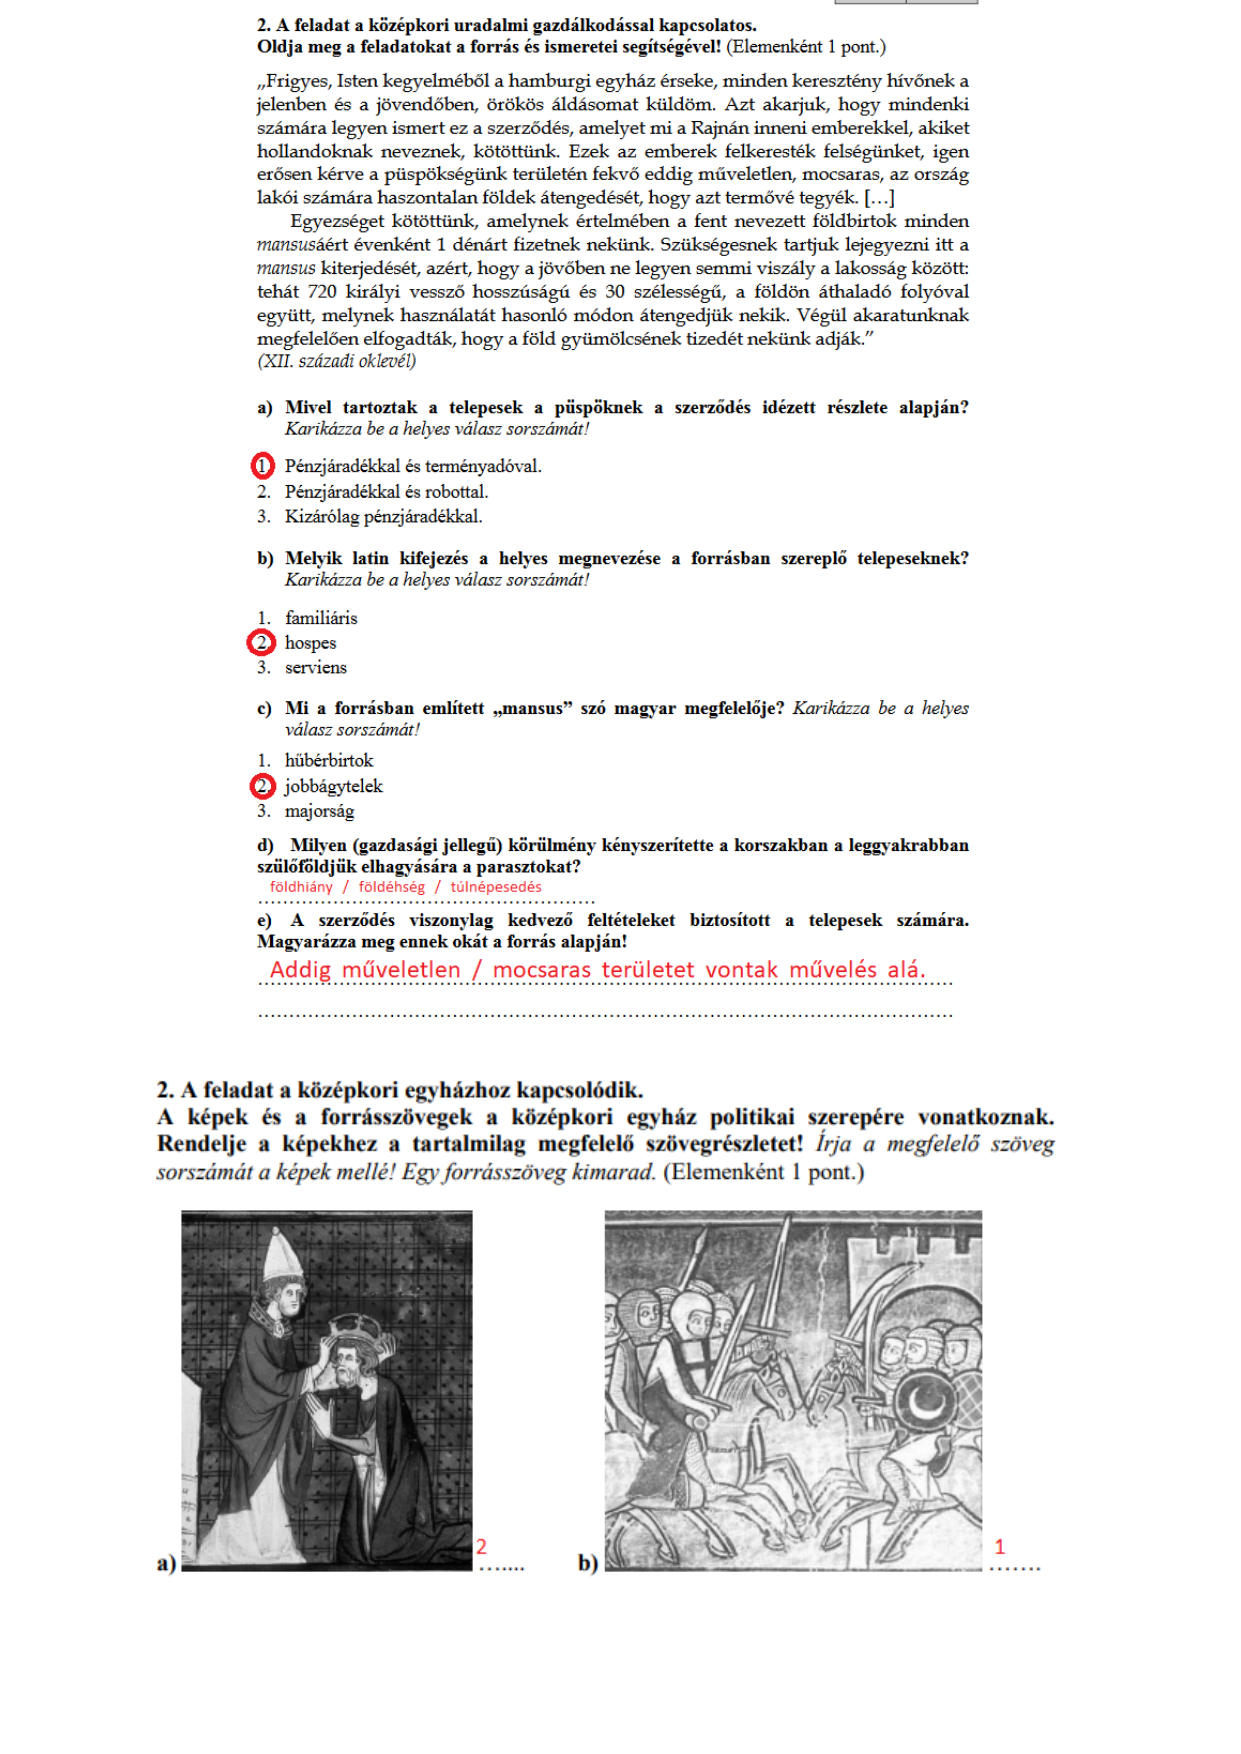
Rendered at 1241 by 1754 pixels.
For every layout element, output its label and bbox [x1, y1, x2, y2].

picture [225, 0, 1016, 1047]
picture [149, 1065, 1091, 1624]
